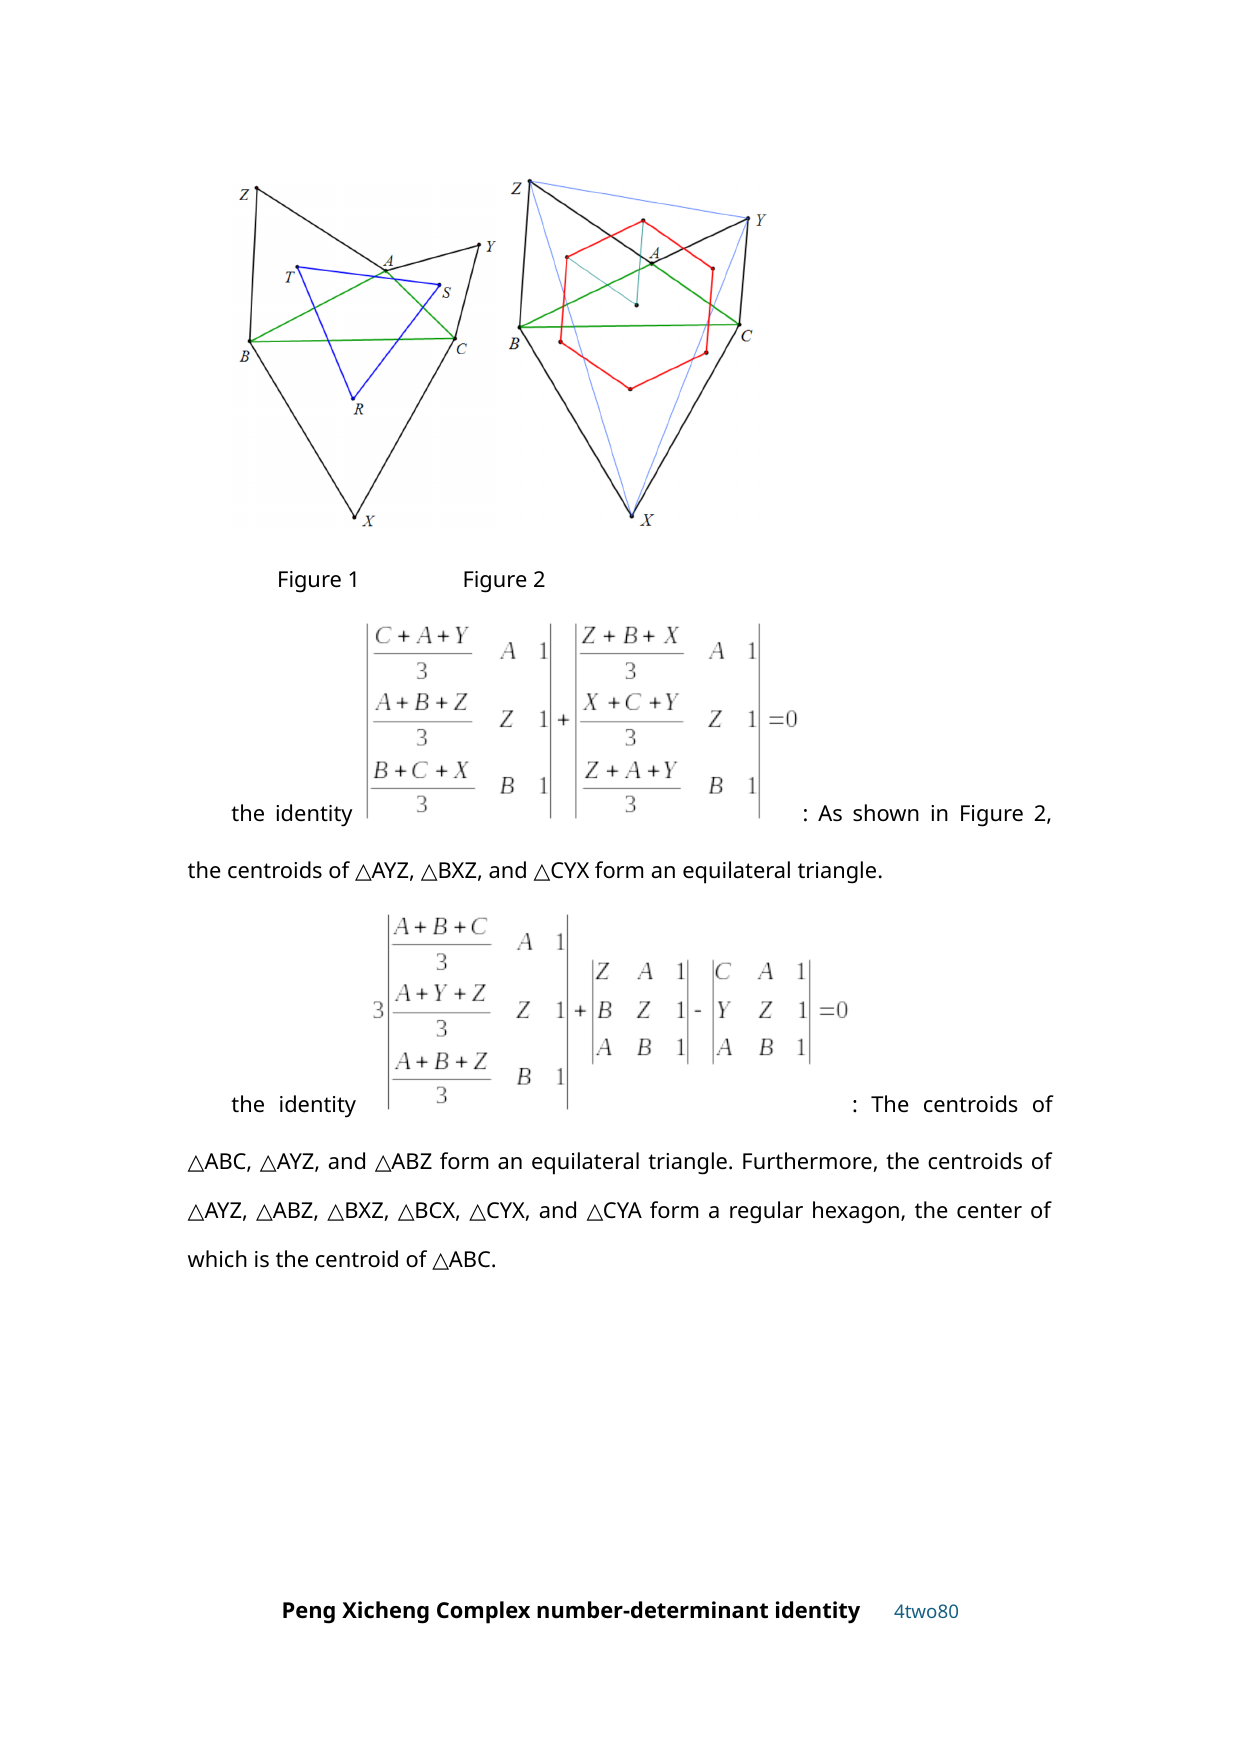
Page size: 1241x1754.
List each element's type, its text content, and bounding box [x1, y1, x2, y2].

text the identity : The centroids of △ABC, △AYZ, and △ABZ form an equilateral triangle. Furthermore, the centroids of △AYZ, △ABZ, △BXZ, △BCX, △CYX, and △CYA form a regular hexagon, the center of which is the centroid of △ABC. [187, 901, 1053, 1275]
picture [231, 172, 771, 533]
text the identity : As shown in Figure 2, the centroids of △AYZ, △BXZ, and △CYX form an equilateral triangle. [187, 610, 1053, 886]
text Figure 1 Figure 2 [187, 562, 1053, 595]
